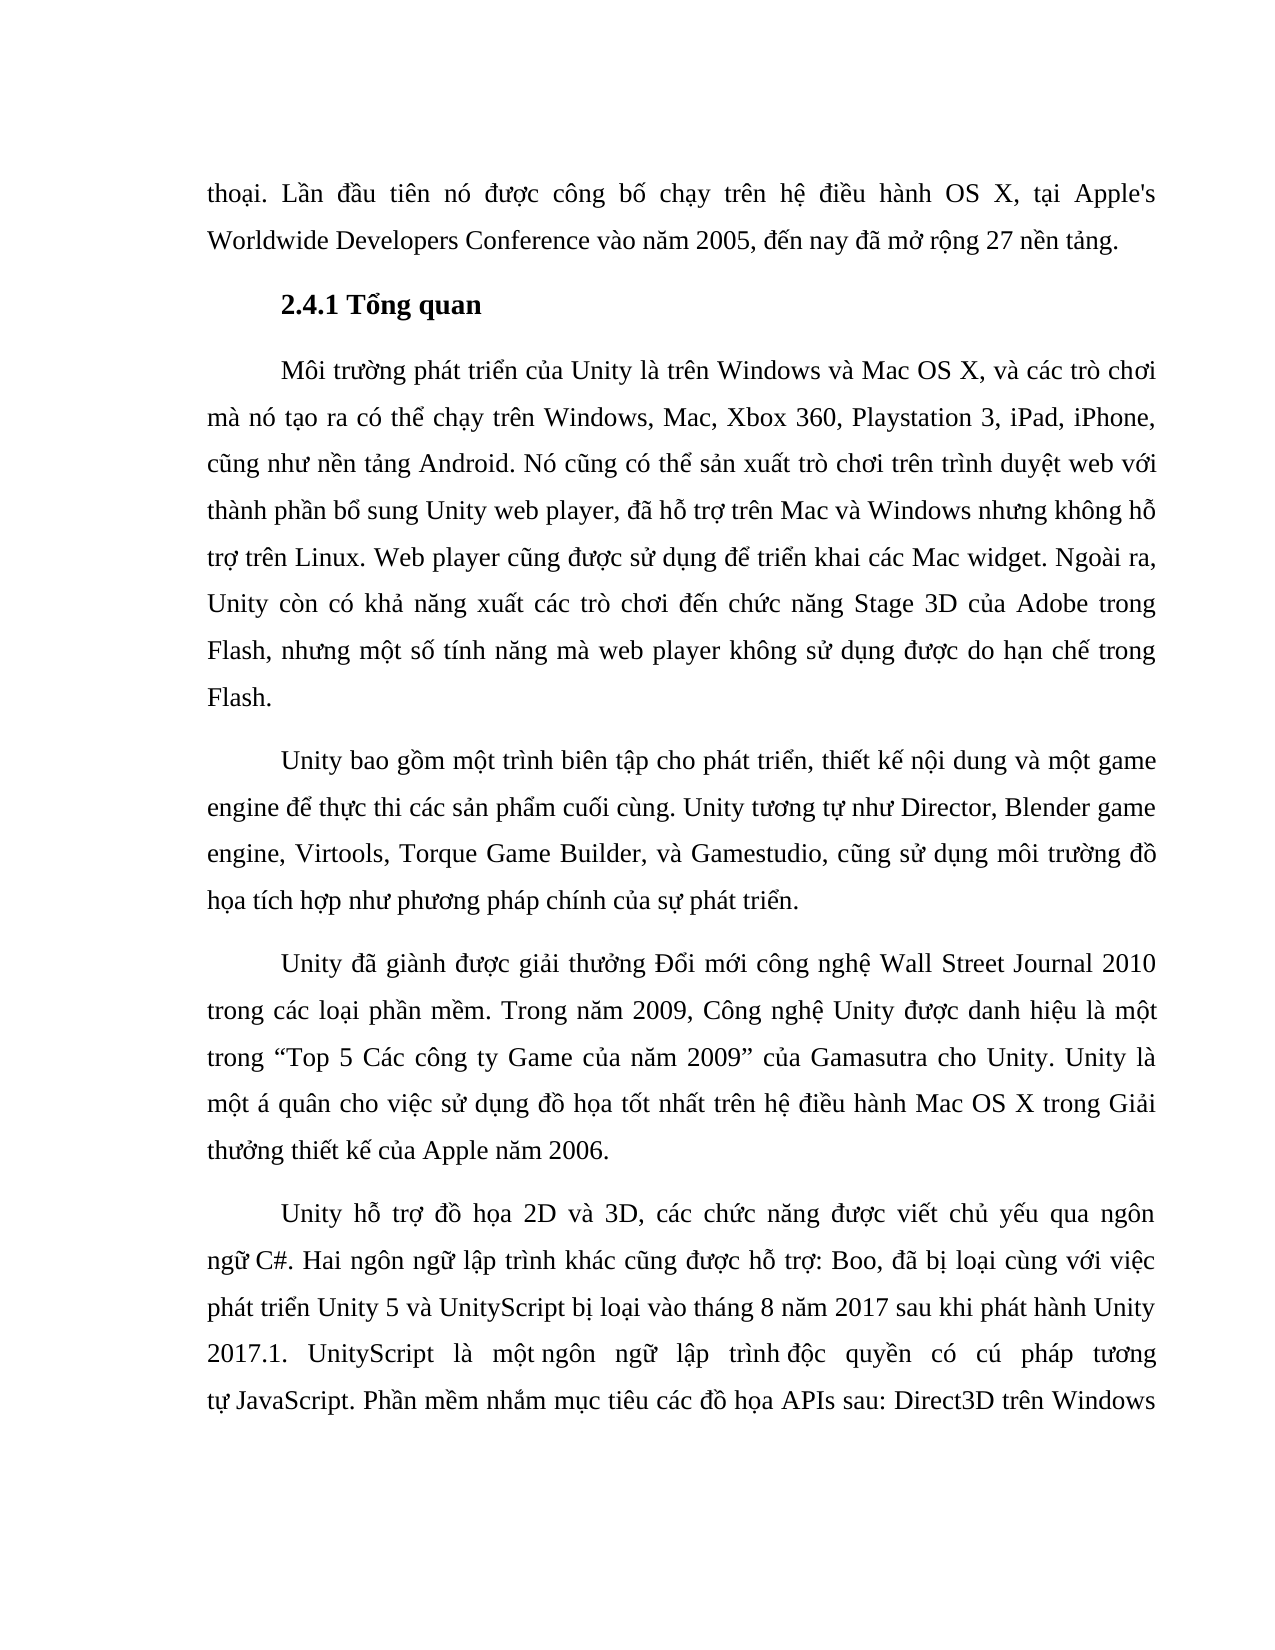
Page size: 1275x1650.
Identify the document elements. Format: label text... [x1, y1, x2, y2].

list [207, 177, 1157, 255]
subtitle 2.4.1 Tổng quan [281, 287, 1157, 321]
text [207, 1197, 1157, 1415]
list Unity đã giành được giải thưởng Đổi mới công nghệ Wall Street Journal 2010 trong các loại phần mềm. Trong năm 2009, Công nghệ Unity được danh hiệu là một trong “Top 5 Các công ty Game của năm 2009” của Gamasutra cho Unity. Unity là một á quân cho việc sử dụng đồ họa tốt nhất trên hệ điều hành Mac OS X trong Giải thưởng thiết kế của Apple năm 2006. [207, 947, 1157, 1165]
list Môi trường phát triển của Unity là trên Windows và Mac OS X, và các trò chơi mà nó tạo ra có thể chạy trên Windows, Mac, Xbox 360, Playstation 3, iPad, iPhone, cũng như nền tảng Android. Nó cũng có thể sản xuất trò chơi trên trình duyệt web với thành phần bổ sung Unity web player, đã hỗ trợ trên Mac và Windows nhưng không hỗ trợ trên Linux. Web player cũng được sử dụng để triển khai các Mac widget. Ngoài ra, Unity còn có khả năng xuất các trò chơi đến chức năng Stage 3D của Adobe trong Flash, nhưng một số tính năng mà web player không sử dụng được do hạn chế trong Flash. [207, 354, 1157, 712]
list Unity bao gồm một trình biên tập cho phát triển, thiết kế nội dung và một game engine để thực thi các sản phẩm cuối cùng. Unity tương tự như Director, Blender game engine, Virtools, Torque Game Builder, và Gamestudio, cũng sử dụng môi trường đồ họa tích hợp như phương pháp chính của sự phát triển. [207, 744, 1157, 915]
